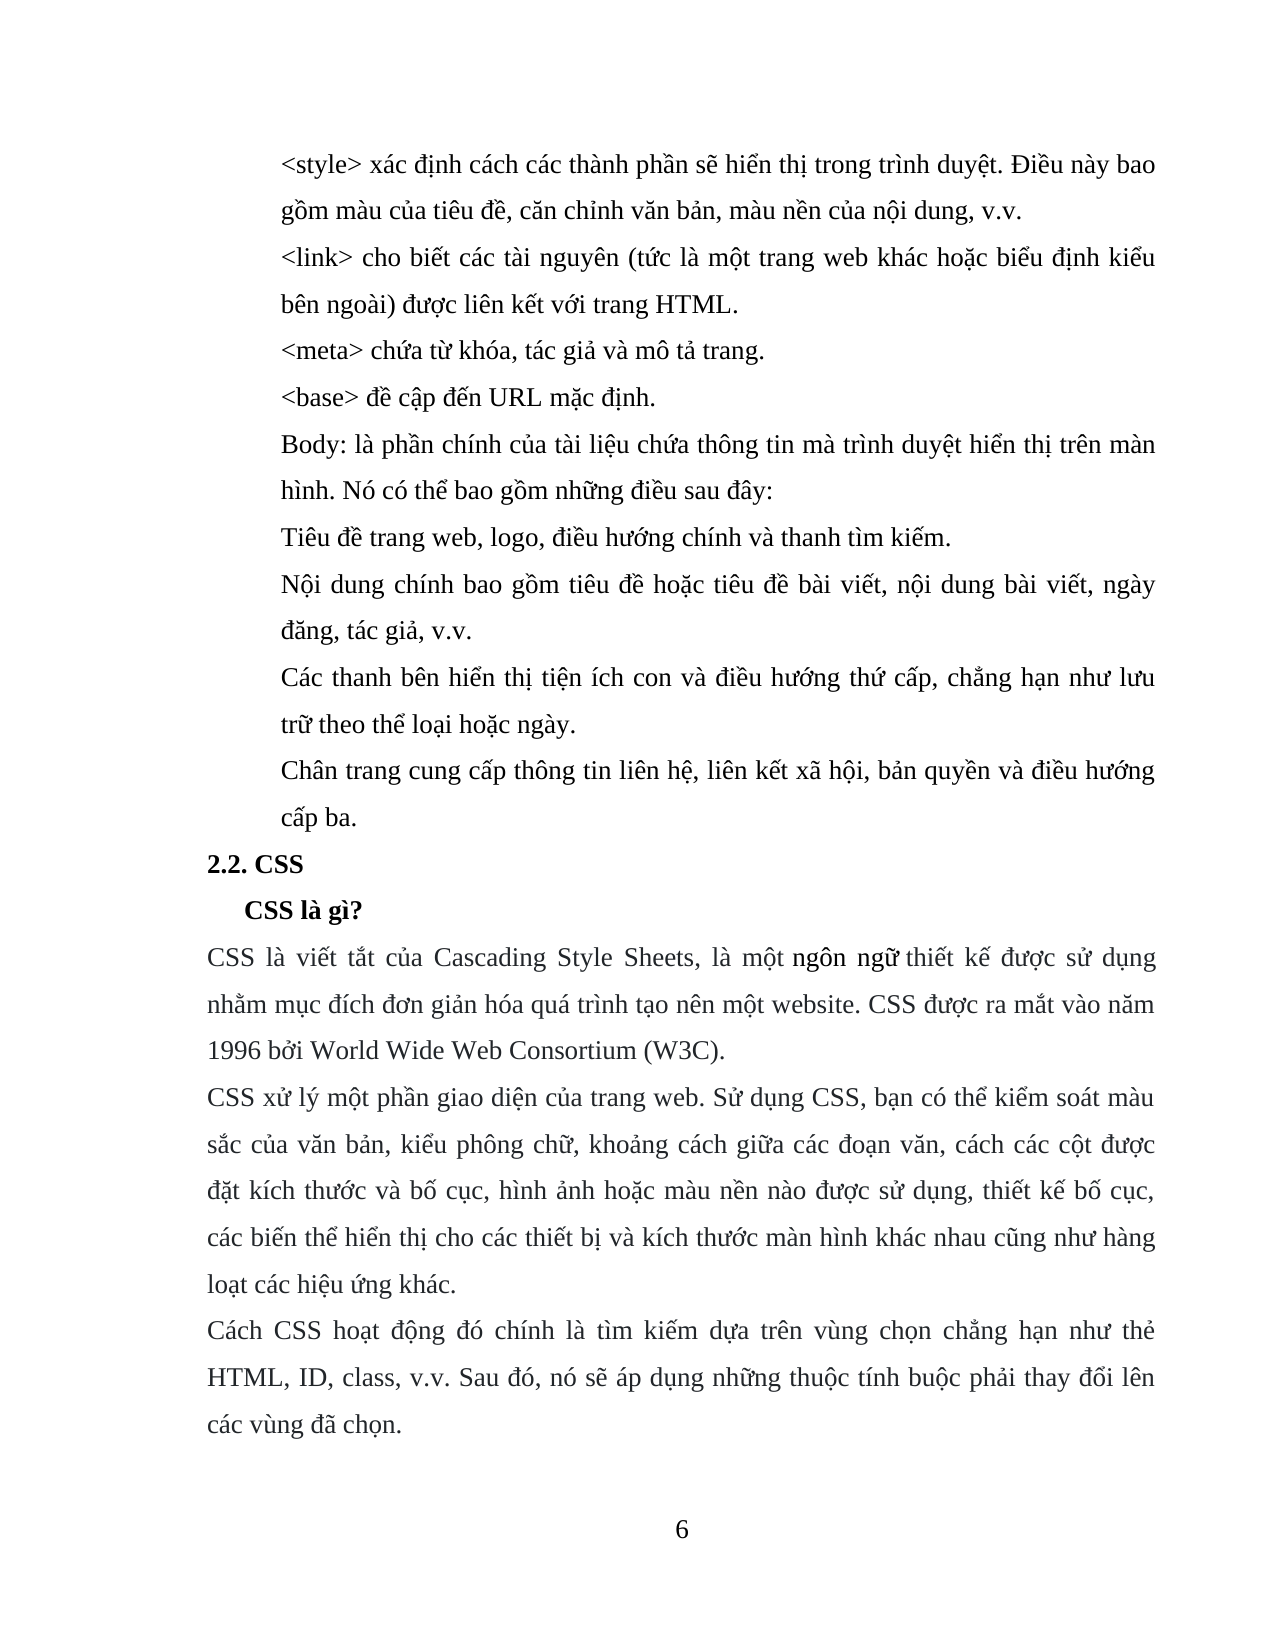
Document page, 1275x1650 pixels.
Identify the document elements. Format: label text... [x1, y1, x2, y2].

text <style> xác định cách các thành phần sẽ hiển thị trong trình duyệt. Điều này bao gồm màu của tiêu đề, căn chỉnh văn bản, màu nền của nội dung, v.v. [281, 148, 1157, 226]
text <meta> chứa từ khóa, tác giả và mô tả trang. [281, 334, 1157, 366]
text Cách CSS hoạt động đó chính là tìm kiếm dựa trên vùng chọn chẳng hạn như thẻ HTML, ID, class, v.v. Sau đó, nó sẽ áp dụng những thuộc tính buộc phải thay đổi lên các vùng đã chọn. [207, 1314, 1157, 1439]
text Chân trang cung cấp thông tin liên hệ, liên kết xã hội, bản quyền và điều hướng cấp ba. [281, 754, 1157, 832]
text CSS xử lý một phần giao diện của trang web. Sử dụng CSS, bạn có thể kiểm soát màu sắc của văn bản, kiểu phông chữ, khoảng cách giữa các đoạn văn, cách các cột được đặt kích thước và bố cục, hình ảnh hoặc màu nền nào được sử dụng, thiết kế bố cục, các biến thể hiển thị cho các thiết bị và kích thước màn hình khác nhau cũng như hàng loạt các hiệu ứng khác. [207, 1081, 1157, 1299]
text <link> cho biết các tài nguyên (tức là một trang web khác hoặc biểu định kiểu bên ngoài) được liên kết với trang HTML. [281, 241, 1157, 319]
text CSS là gì? [244, 894, 1157, 926]
text Nội dung chính bao gồm tiêu đề hoặc tiêu đề bài viết, nội dung bài viết, ngày đăng, tác giả, v.v. [281, 568, 1157, 646]
text 2.2. CSS [207, 848, 1157, 879]
text CSS là viết tắt của Cascading Style Sheets, là một ngôn ngữ thiết kế được sử dụng nhằm mục đích đơn giản hóa quá trình tạo nên một website. CSS được ra mắt vào năm 1996 bởi World Wide Web Consortium (W3C). [207, 941, 1157, 1066]
text Tiêu đề trang web, logo, điều hướng chính và thanh tìm kiếm. [281, 521, 1157, 552]
text Các thanh bên hiển thị tiện ích con và điều hướng thứ cấp, chẳng hạn như lưu trữ theo thể loại hoặc ngày. [281, 661, 1157, 739]
text <base> đề cập đến URL mặc định. [281, 381, 1157, 412]
text Body: là phần chính của tài liệu chứa thông tin mà trình duyệt hiển thị trên màn hình. Nó có thể bao gồm những điều sau đây: [281, 428, 1157, 506]
